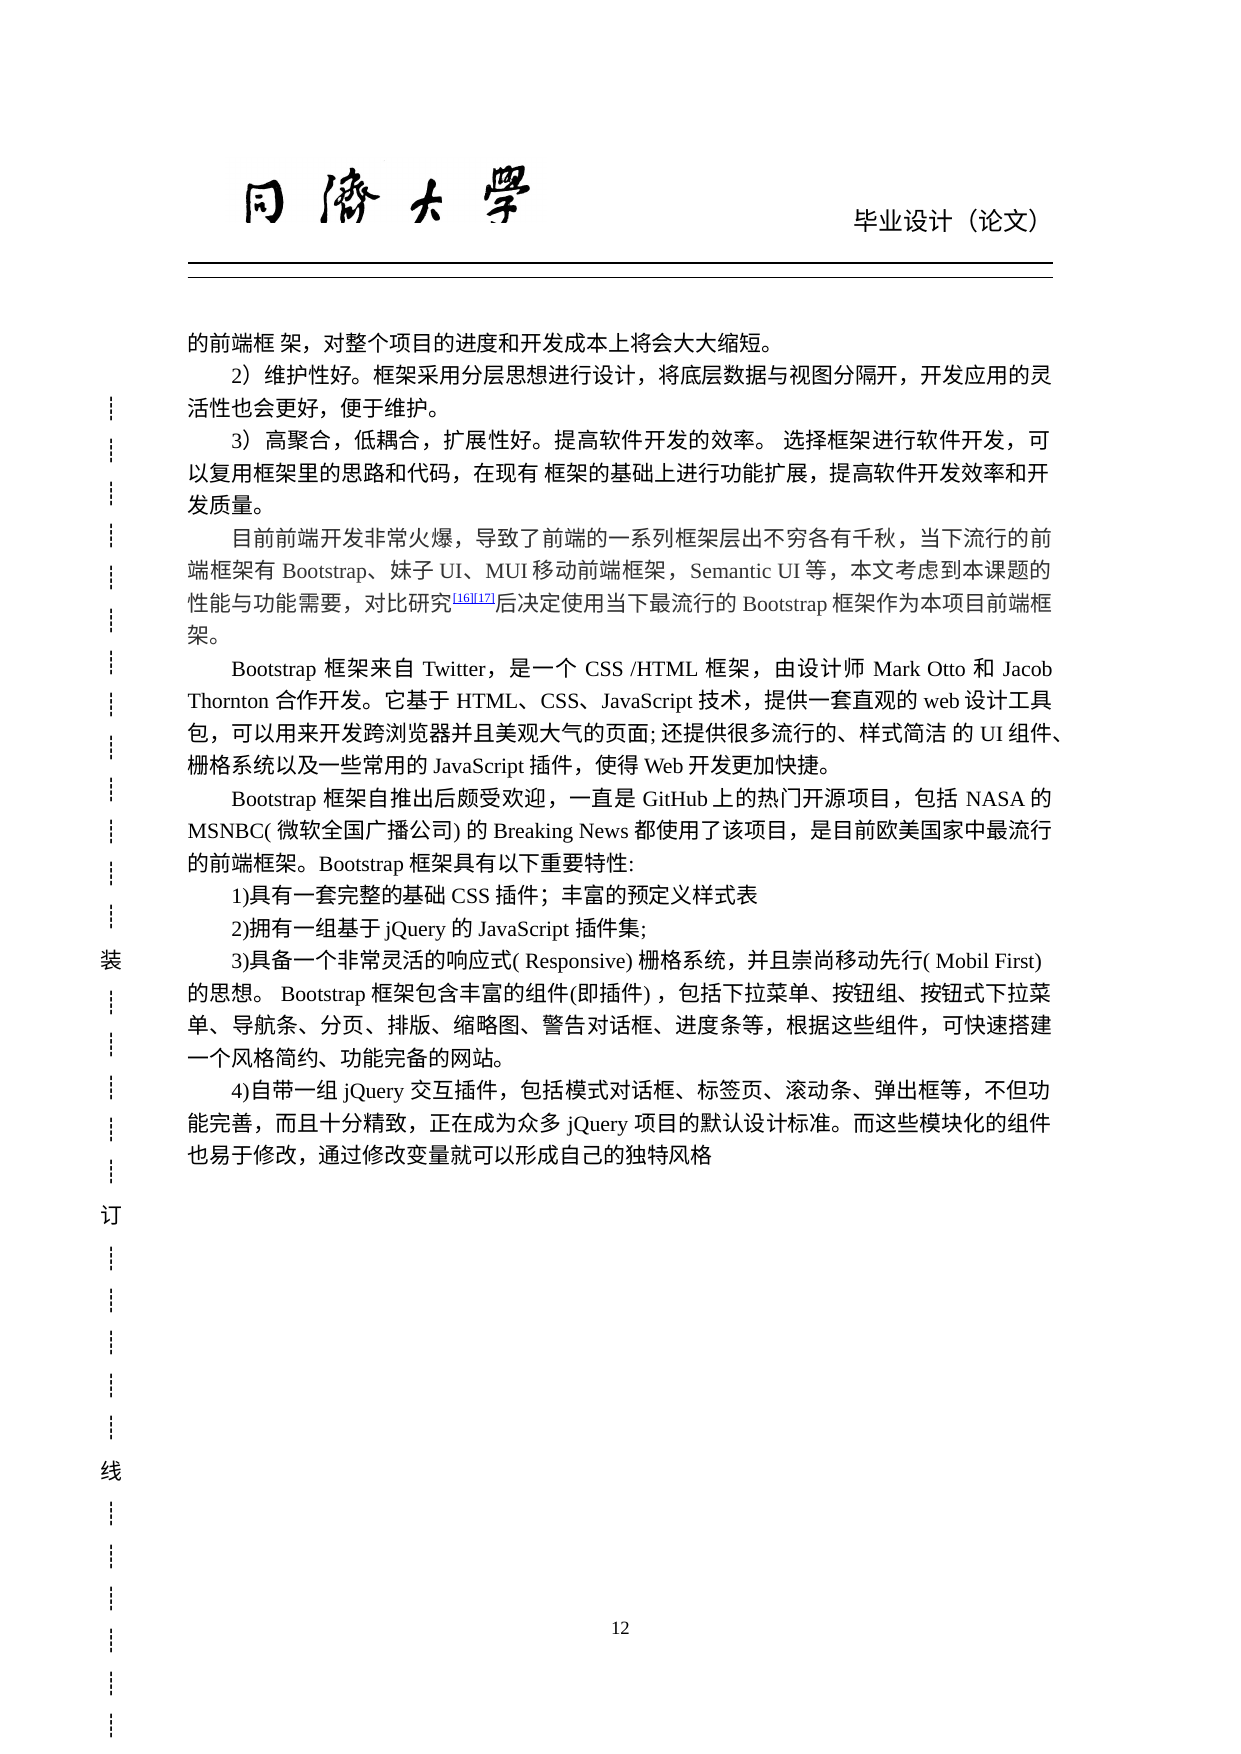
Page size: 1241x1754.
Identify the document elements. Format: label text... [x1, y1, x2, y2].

text 4)自带一组 jQuery 交互插件，包括模式对话框、标签页、滚动条、弹出框等，不但功能完善，而且十分精致，正在成为众多 jQuery 项目的默认设计标准。而这些模块化的组件也易于修改，通过修改变量就可以形成自己的独特风格 [187, 1073, 1053, 1170]
text 1)具有一套完整的基础 CSS 插件；丰富的预定义样式表 [187, 878, 1053, 910]
text 3）高聚合，低耦合，扩展性好。提高软件开发的效率。 选择框架进行软件开发，可以复用框架里的思路和代码，在现有 框架的基础上进行功能扩展，提高软件开发效率和开发质量。 [187, 423, 1053, 520]
text Bootstrap 框架来自 Twitter，是一个 CSS /HTML 框架，由设计师 Mark Otto 和 Jacob Thornton 合作开发。它基于 HTML、CSS、JavaScript 技术，提供一套直观的web设计工具包，可以用来开发跨浏览器并且美观大气的页面; 还提供很多流行的、样式简洁 的 UI 组件、栅格系统以及一些常用的 JavaScript 插件，使得 Web开发更加快捷。 [187, 650, 1053, 780]
text 2）维护性好。框架采用分层思想进行设计，将底层数据与视图分隔开，开发应用的灵活性也会更好，便于维护。 [187, 358, 1053, 423]
text 2)拥有一组基于jQuery 的 JavaScript 插件集; [187, 910, 1053, 943]
text 目前前端开发非常火爆，导致了前端的一系列框架层出不穷各有千秋，当下流行的前端框架有Bootstrap、妹子UI、MUI移动前端框架，Semantic UI等，本文考虑到本课题的性能与功能需要，对比研究[16][17]后决定使用当下最流行的Bootstrap框架作为本项目前端框架。 [187, 520, 1053, 650]
text Bootstrap 框架自推出后颇受欢迎，一直是GitHub上的热门开源项目，包括 NASA 的 MSNBC( 微软全国广播公司) 的 Breaking News 都使用了该项目，是目前欧美国家中最流行的前端框架。Bootstrap 框架具有以下重要特性: [187, 780, 1053, 878]
text 的思想。 Bootstrap 框架包含丰富的组件(即插件) ，包括下拉菜单、按钮组、按钮式下拉菜单、导航条、分页、排版、缩略图、警告对话框、进度条等，根据这些组件，可快速搭建一个风格简约、功能完备的网站。 [187, 975, 1053, 1073]
picture [224, 157, 548, 223]
text 3)具备一个非常灵活的响应式( Responsive) 栅格系统，并且崇尚移动先行( Mobil First) [187, 943, 1053, 975]
text 1）降低开发成本和周期。对于前端工程师来说，既要提供 web 页面，又要考虑各浏览器和不同设备的兼容性，还要顾及 web 前端与后台交互以及模块化，因此选择一个适合的前端框 架，对整个项目的进度和开发成本上将会大大缩短。 [187, 325, 1053, 358]
